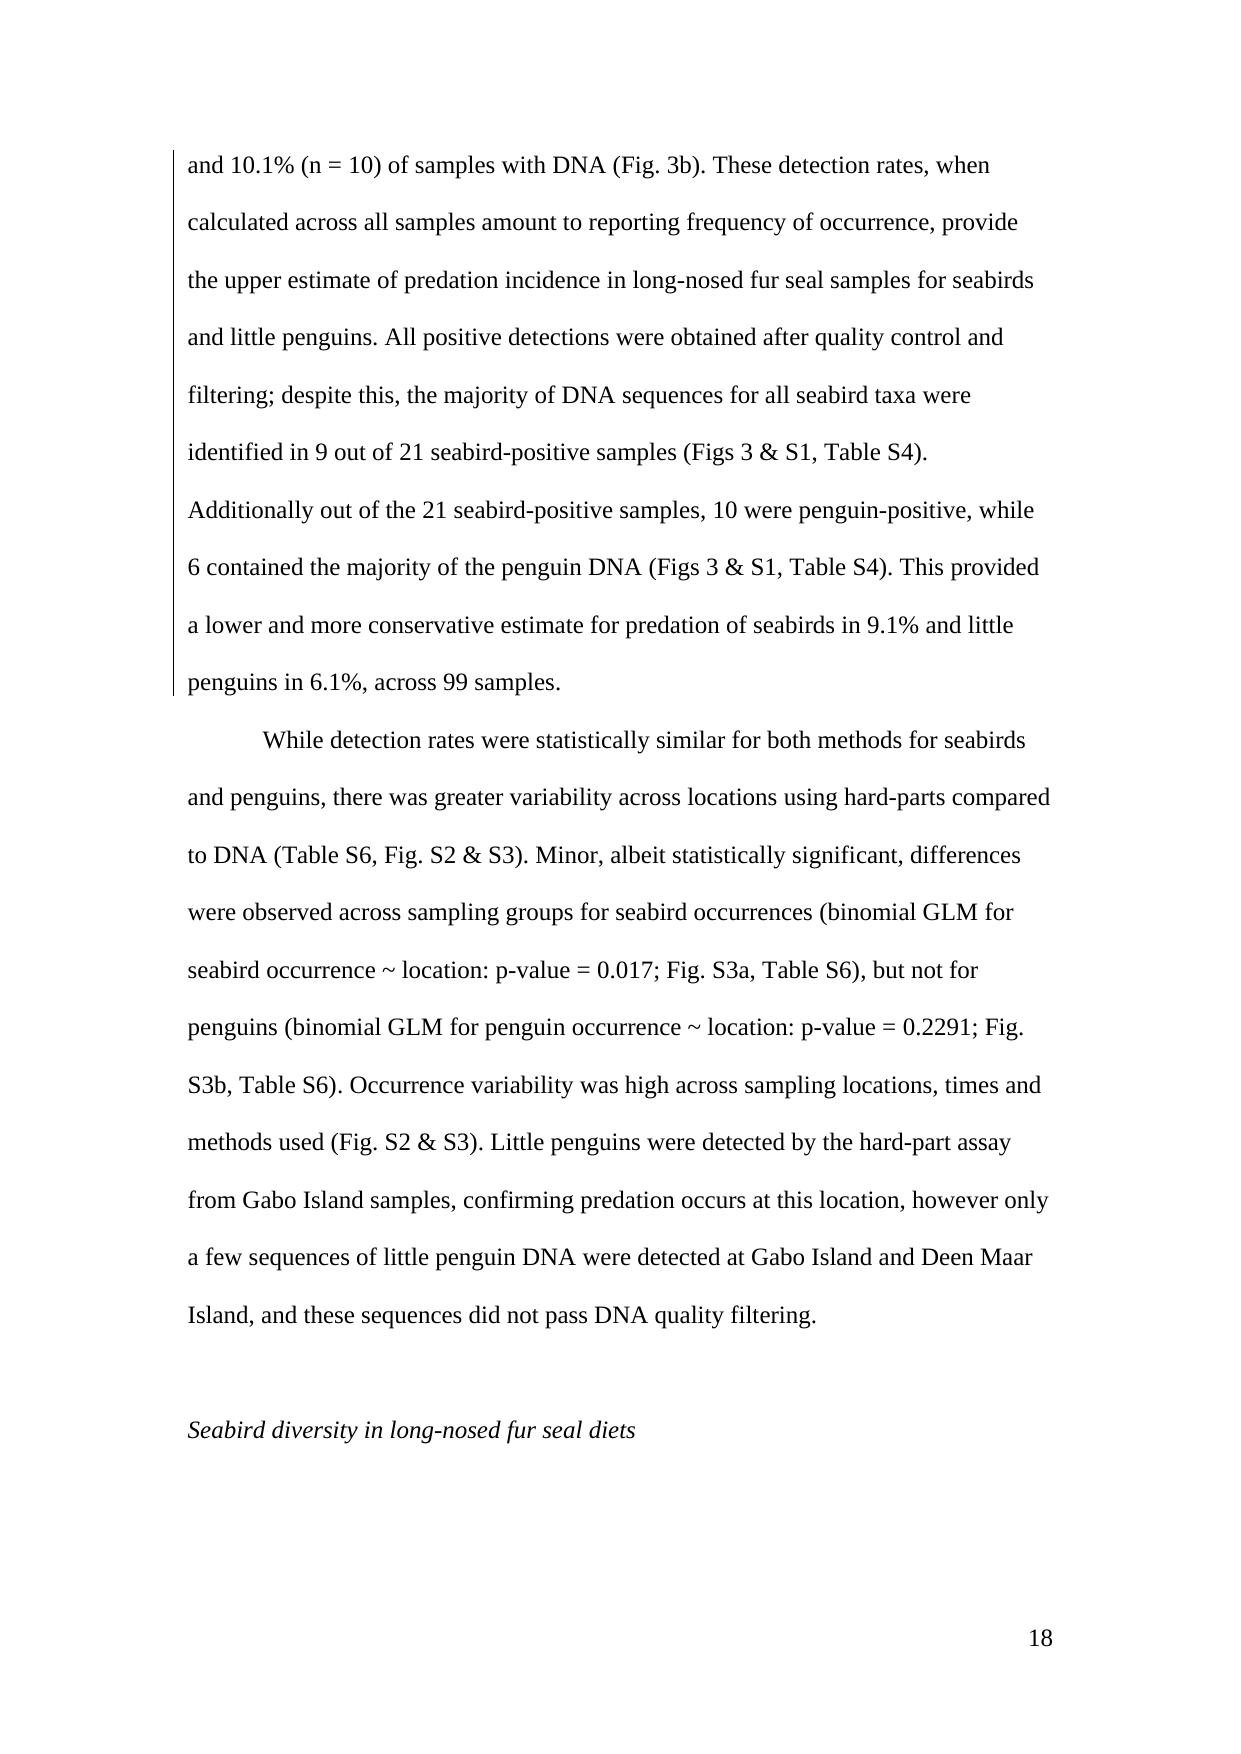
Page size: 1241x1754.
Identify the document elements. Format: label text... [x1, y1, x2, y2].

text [187, 150, 1053, 696]
text While detection rates were statistically similar for both methods for seabirds and penguins, there was greater variability across locations using hard-parts compared to DNA (Table S6, Fig. S2 & S3). Minor, albeit statistically significant, differences were observed across sampling groups for seabird occurrences (binomial GLM for seabird occurrence ~ location: p-value = 0.017; Fig. S3a, Table S6), but not for penguins (binomial GLM for penguin occurrence ~ location: p-value = 0.2291; Fig. S3b, Table S6). Occurrence variability was high across sampling locations, times and methods used (Fig. S2 & S3). Little penguins were detected by the hard-part assay from Gabo Island samples, confirming predation occurs at this location, however only a few sequences of little penguin DNA were detected at Gabo Island and Deen Maar Island, and these sequences did not pass DNA quality filtering. [187, 725, 1053, 1329]
subtitle Seabird diversity in long-nosed fur seal diets [187, 1415, 1053, 1444]
